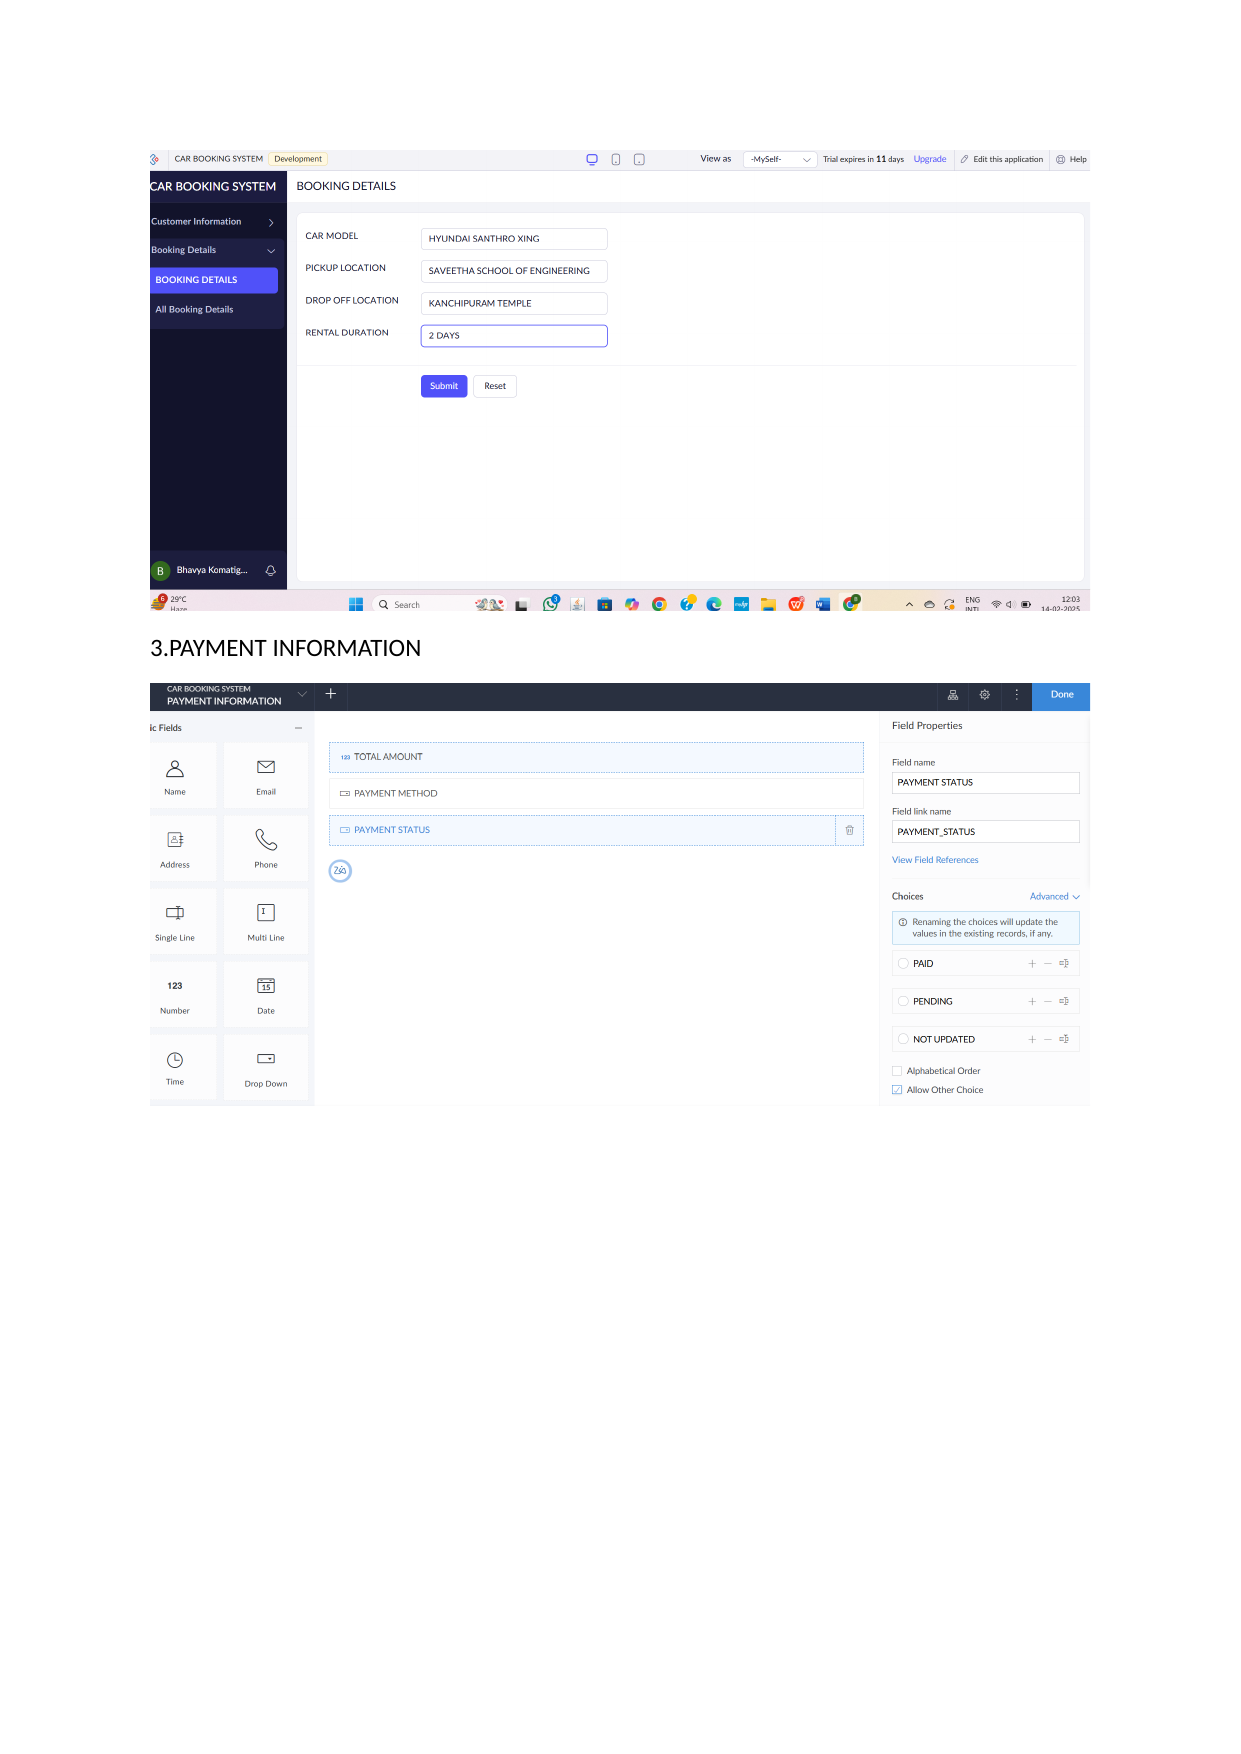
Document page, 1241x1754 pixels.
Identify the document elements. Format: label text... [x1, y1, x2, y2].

picture [150, 150, 1091, 611]
text 3.PAYMENT INFORMATION [150, 632, 1090, 662]
picture [150, 683, 1091, 1106]
